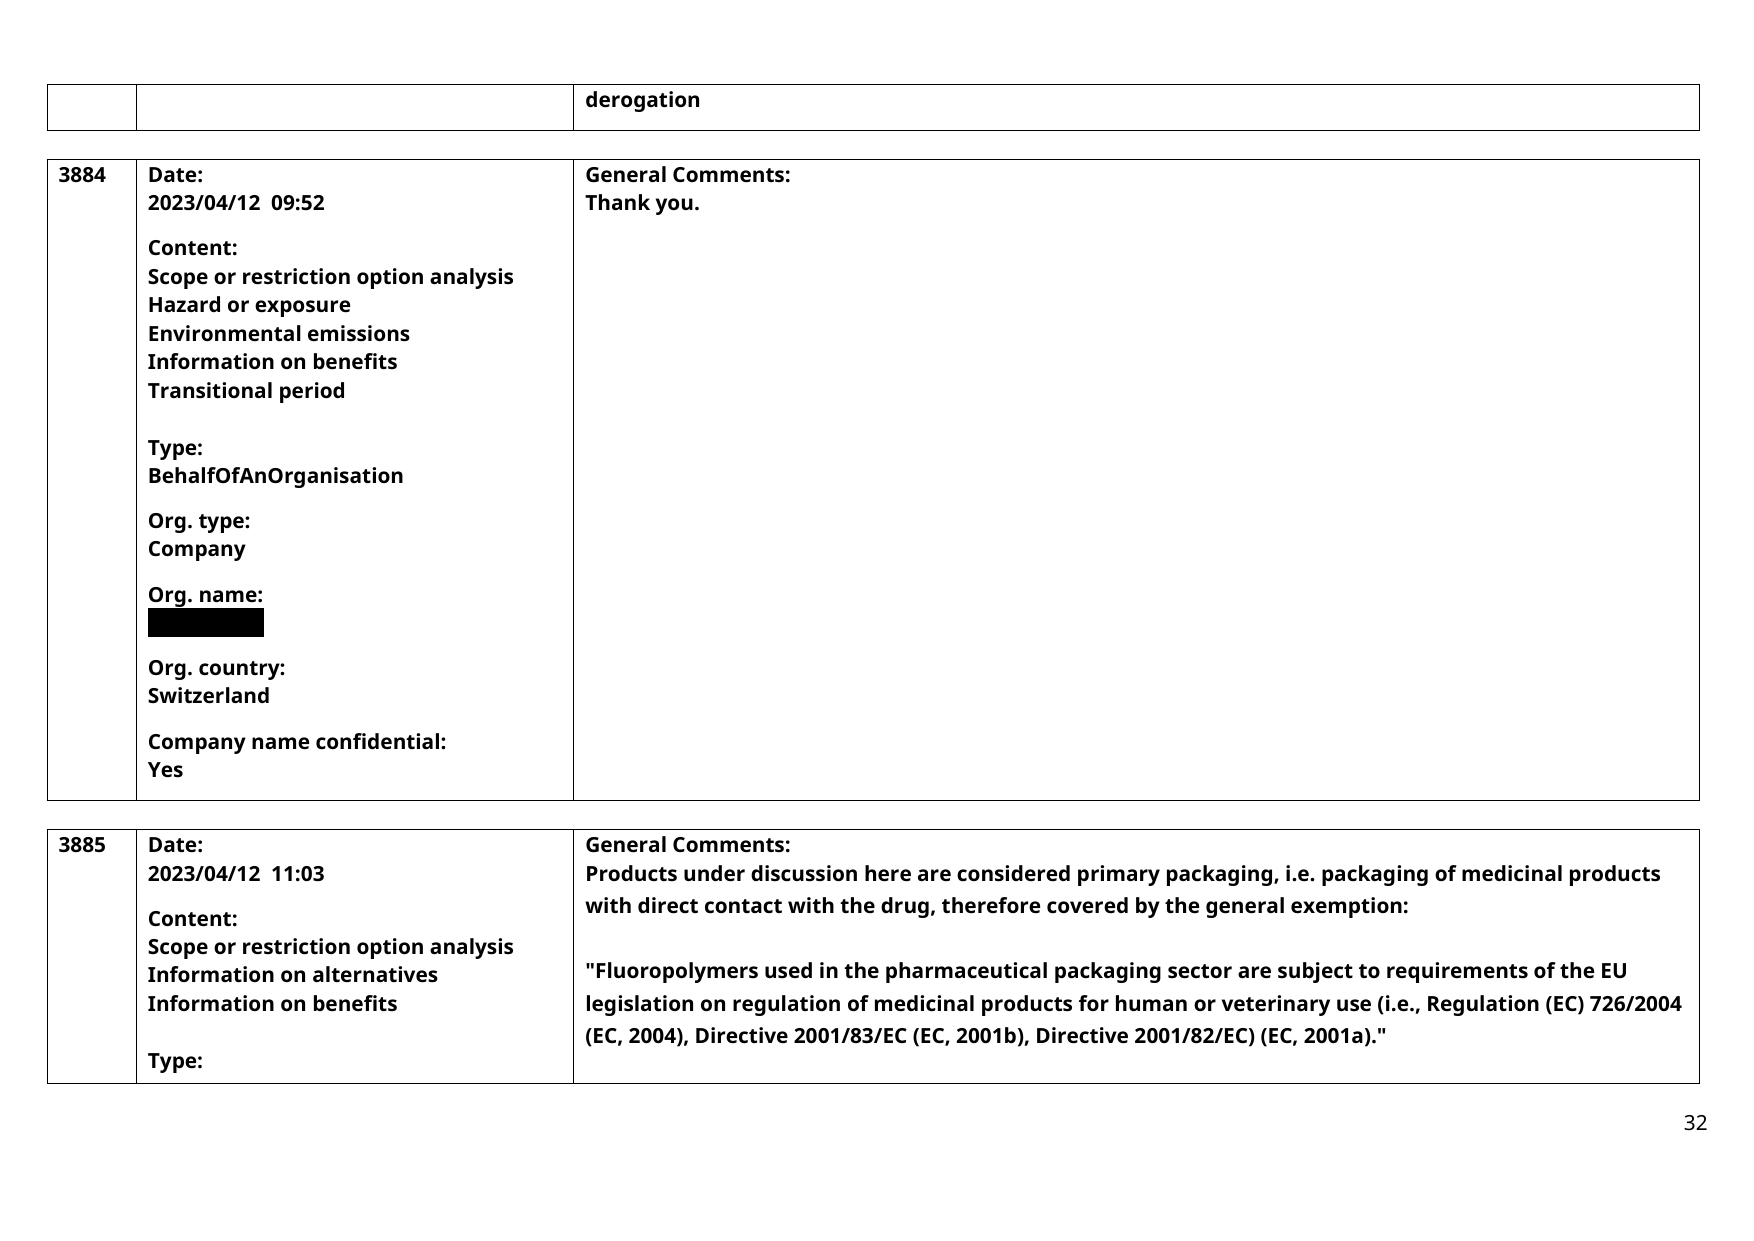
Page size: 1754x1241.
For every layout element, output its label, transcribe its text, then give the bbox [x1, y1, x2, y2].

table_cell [574, 85, 1699, 129]
table_header 3884 [48, 160, 136, 800]
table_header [574, 830, 1699, 1083]
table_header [137, 830, 573, 1083]
table_header Date: 2023/04/12 09:52 Content: Scope or restriction option analysis Hazard or exposure Environmental emissions Information on benefits Transitional period Type: BehalfOfAnOrganisation Org. type: Company Org. name: <redacted> Org. country: Switzerland Company name confidential: Yes [137, 160, 573, 800]
table_header General Comments: Thank you. [574, 160, 1699, 800]
table_header 3885 [48, 830, 136, 1083]
